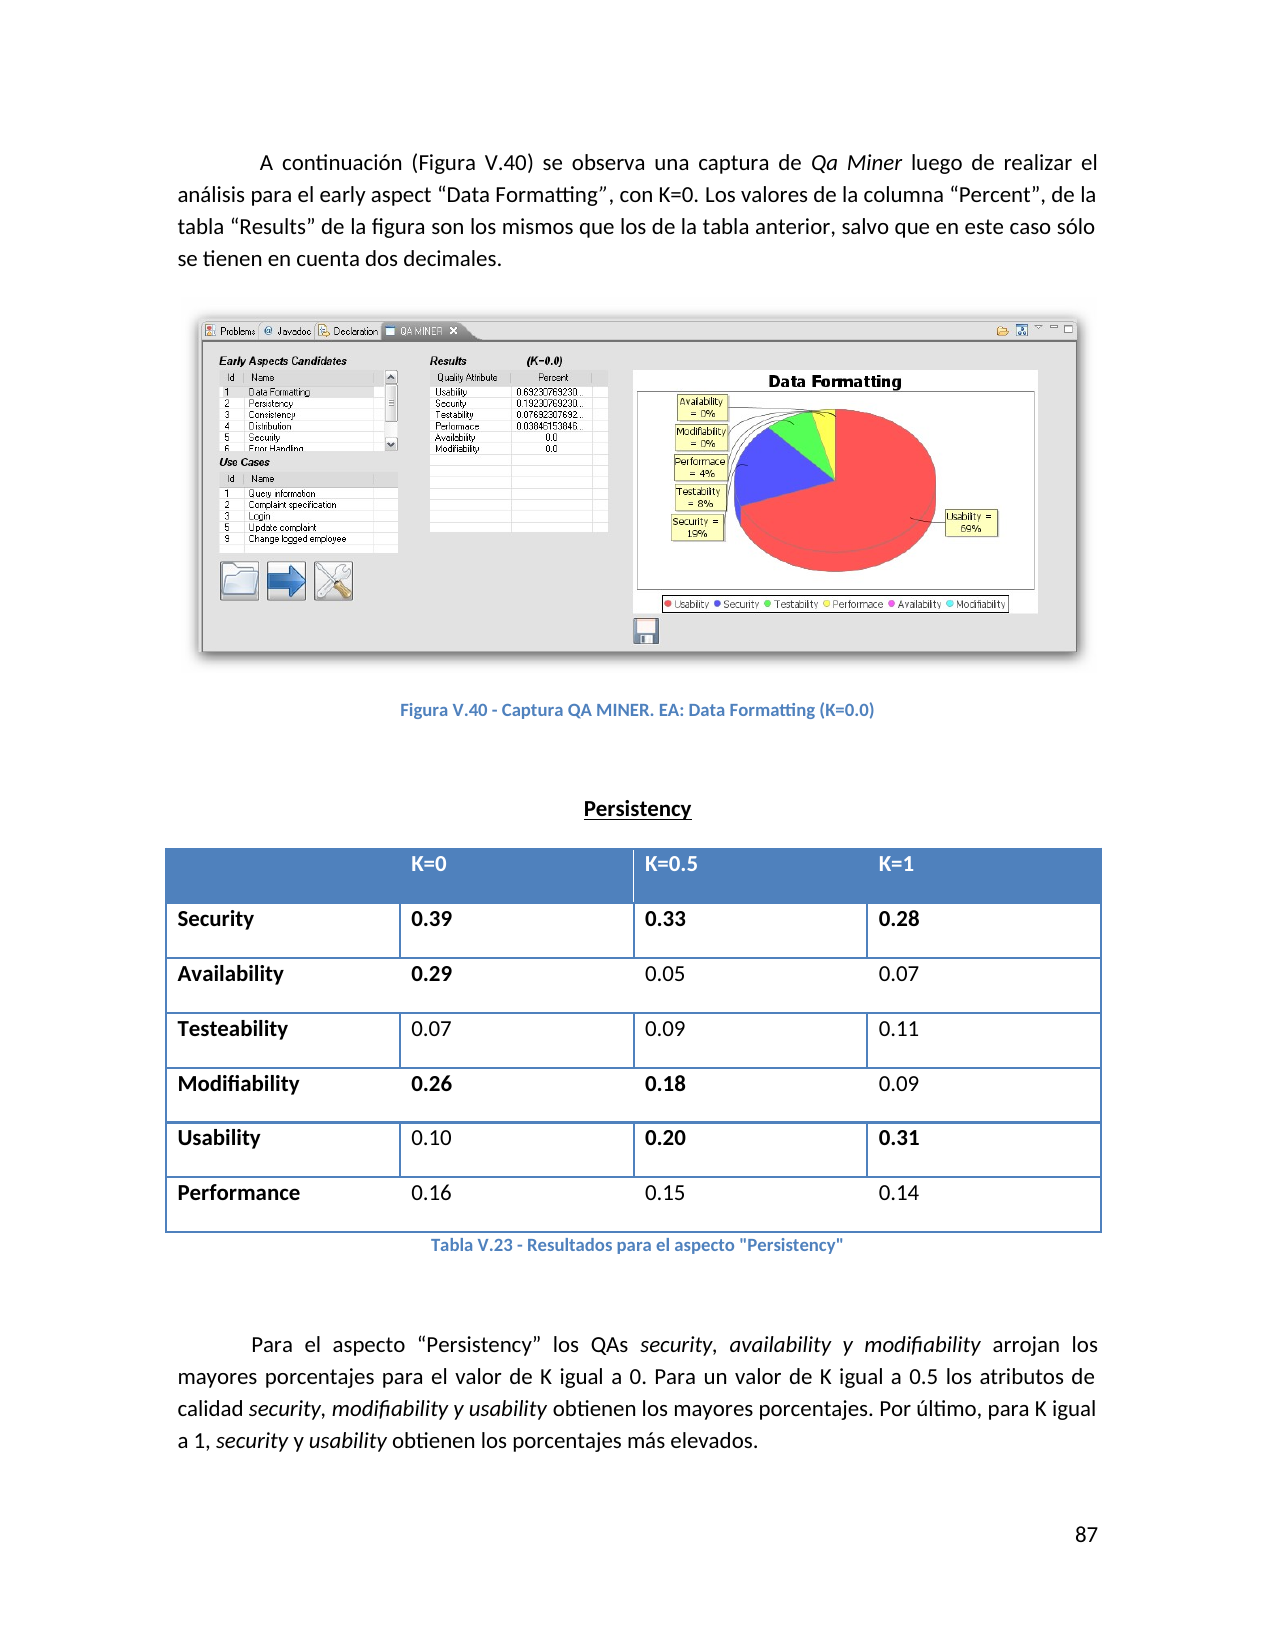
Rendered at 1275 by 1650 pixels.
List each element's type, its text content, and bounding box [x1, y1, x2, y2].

table_cell 0.33 [635, 904, 866, 957]
table_cell Modifiability [167, 1069, 400, 1121]
picture [177, 297, 1098, 673]
table_cell Performance [167, 1178, 400, 1231]
table_cell 0.10 [401, 1124, 633, 1176]
table_cell 0.07 [401, 1014, 633, 1067]
table_cell 0.07 [867, 959, 1100, 1012]
text Para el aspecto “Persistency” los QAs security, availability y modifiability arrojan los mayores porcentajes para el valor de K igual a 0. Para un valor de K igual a 0.5 los atributos de calidad security, modifiability y usability obtienen los mayores porcentajes. Por último, para K igual a 1, security y usability obtienen los porcentajes más elevados. [177, 1330, 1098, 1454]
table_cell 0.11 [868, 1014, 1100, 1067]
table_cell 0.26 [400, 1069, 633, 1121]
table_cell 0.39 [401, 904, 633, 957]
table_cell Testeability [167, 1014, 399, 1067]
table_cell 0.29 [400, 959, 633, 1012]
table_cell 0.31 [868, 1124, 1100, 1176]
table_cell Security [167, 904, 399, 957]
table_cell 0.14 [867, 1178, 1100, 1231]
table_cell 0.16 [400, 1178, 633, 1231]
table_cell Usability [167, 1124, 399, 1176]
table_header K=0.5 [634, 850, 867, 902]
table_cell 0.20 [635, 1124, 866, 1176]
table_cell 0.15 [634, 1178, 867, 1231]
table_cell 0.05 [634, 959, 867, 1012]
table_cell 0.28 [868, 904, 1100, 957]
table_cell 0.18 [634, 1069, 867, 1121]
table_header [167, 850, 400, 902]
table_cell Availability [167, 959, 400, 1012]
table_cell 0.09 [635, 1014, 866, 1067]
text Persistency [177, 794, 1098, 822]
table_header K=0 [400, 850, 633, 902]
table_header K=1 [867, 850, 1100, 902]
table_cell 0.09 [867, 1069, 1100, 1121]
